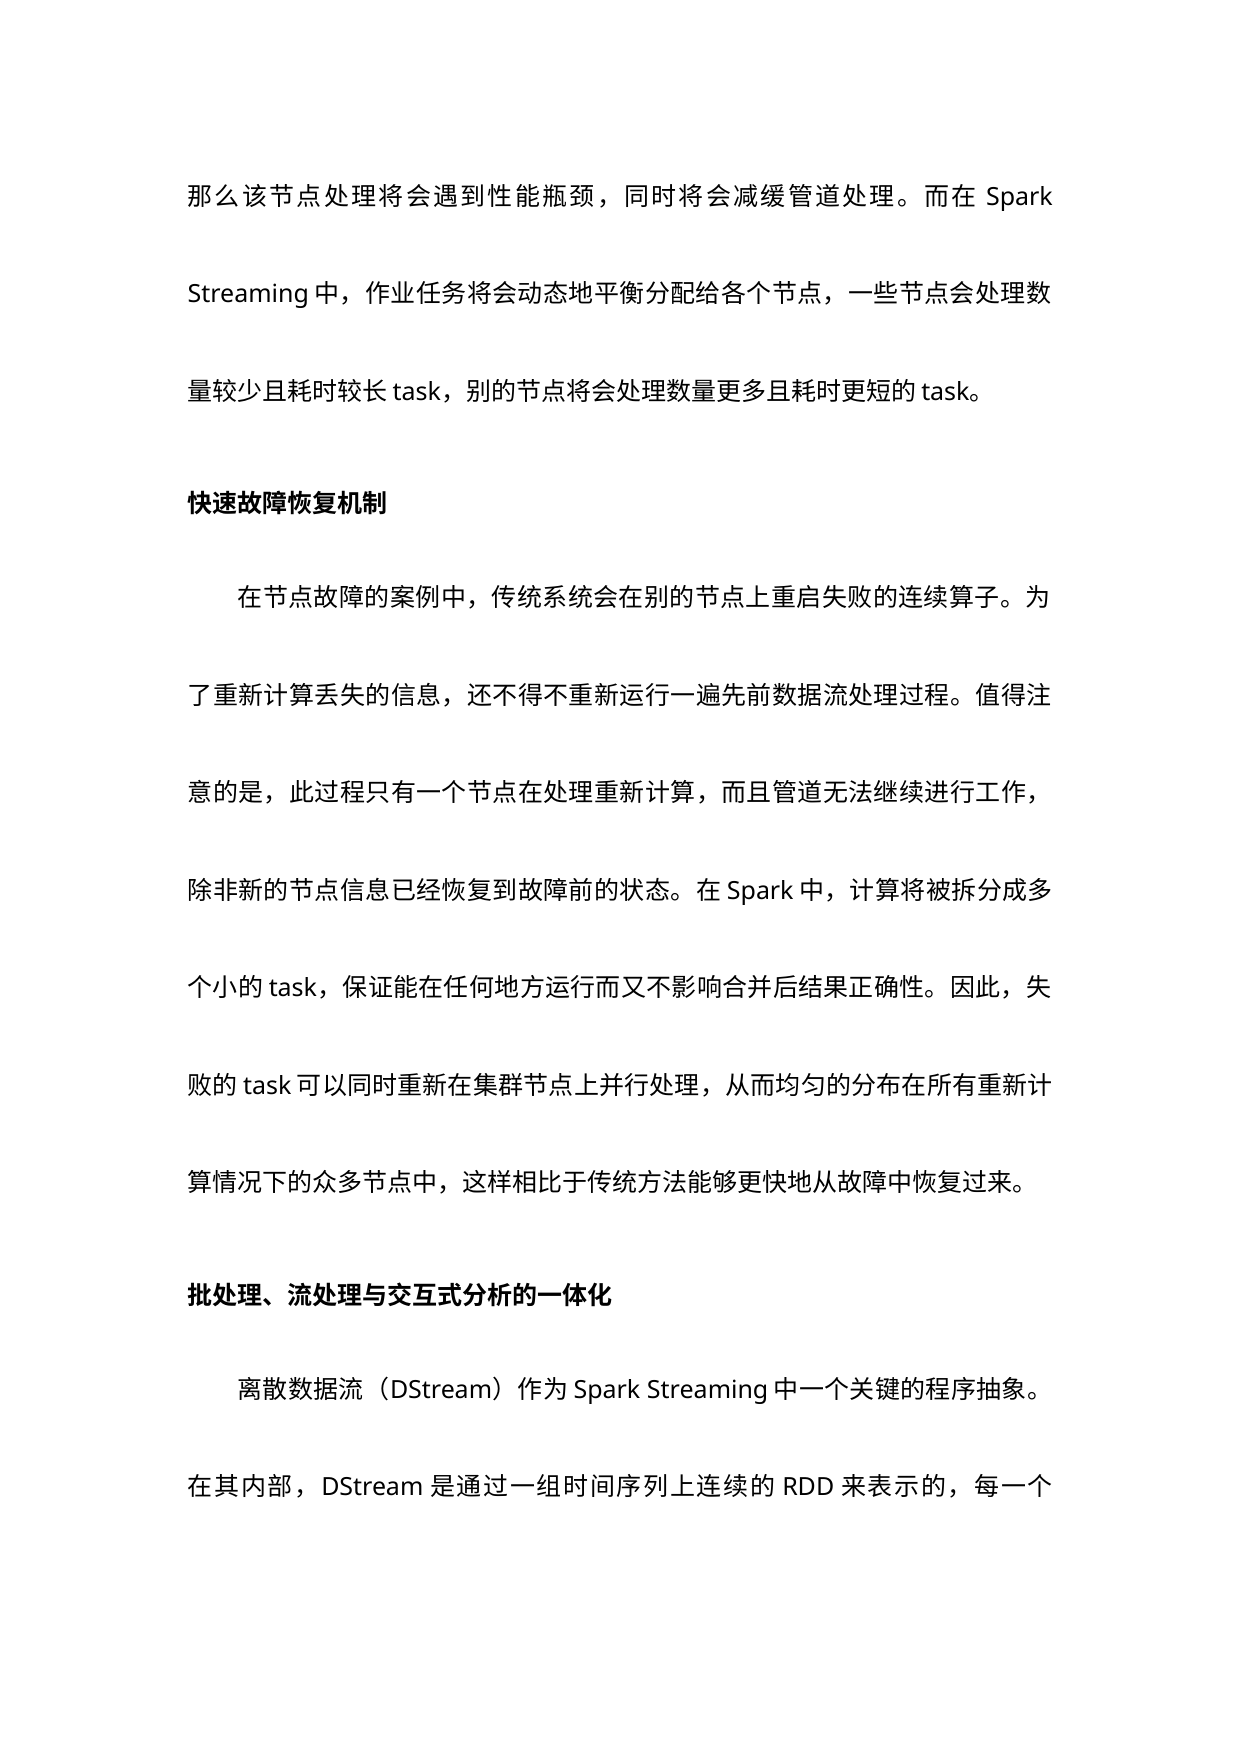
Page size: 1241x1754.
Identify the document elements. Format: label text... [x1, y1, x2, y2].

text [187, 162, 1053, 422]
text 在节点故障的案例中，传统系统会在别的节点上重启失败的连续算子。为了重新计算丢失的信息，还不得不重新运行一遍先前数据流处理过程。值得注意的是，此过程只有一个节点在处理重新计算，而且管道无法继续进行工作，除非新的节点信息已经恢复到故障前的状态。在Spark中，计算将被拆分成多个小的task，保证能在任何地方运行而又不影响合并后结果正确性。因此，失败的task可以同时重新在集群节点上并行处理，从而均匀的分布在所有重新计算情况下的众多节点中，这样相比于传统方法能够更快地从故障中恢复过来。 [187, 563, 1053, 1213]
text 快速故障恢复机制 [187, 469, 1053, 534]
text 批处理、流处理与交互式分析的一体化 [187, 1261, 1053, 1326]
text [187, 1355, 1053, 1517]
